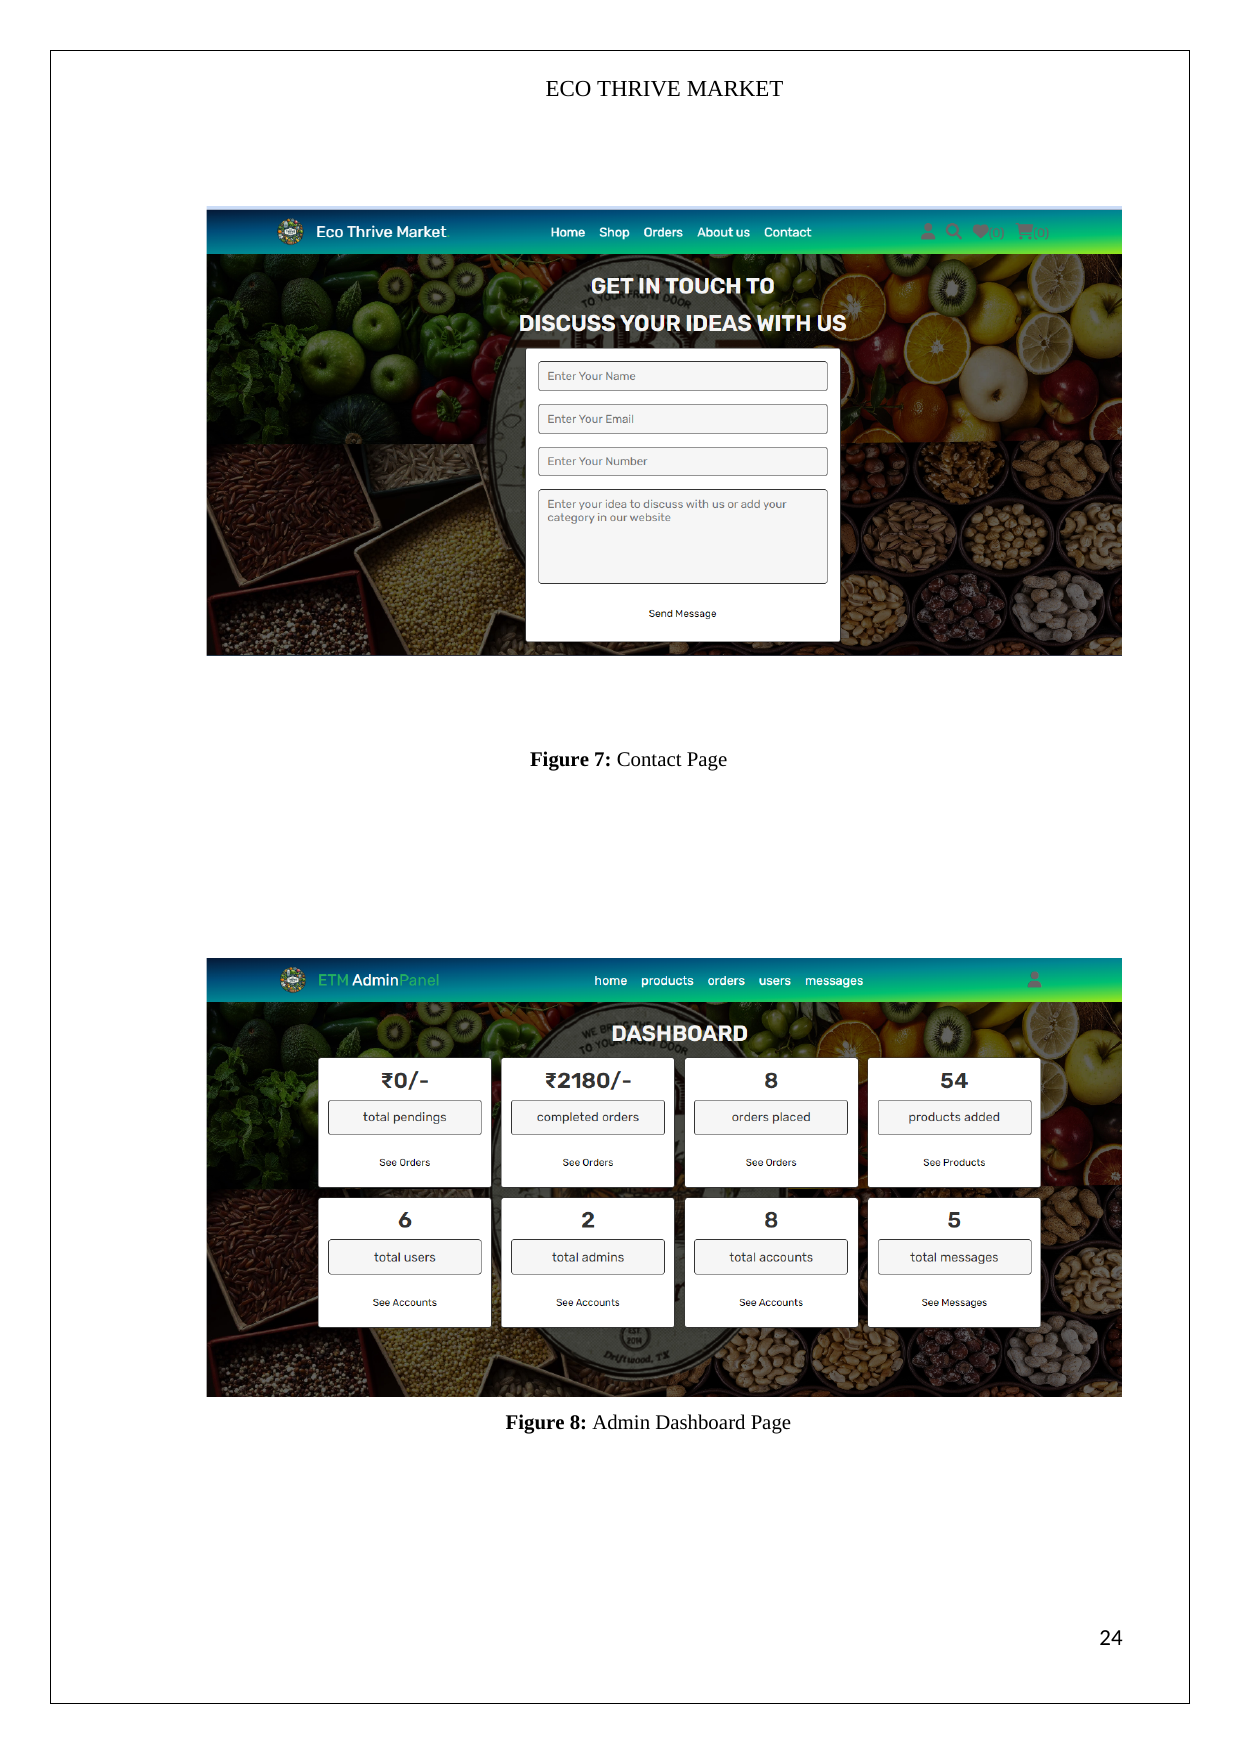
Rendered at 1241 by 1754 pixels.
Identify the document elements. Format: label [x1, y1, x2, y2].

picture [206, 958, 1122, 1397]
picture [206, 206, 1122, 656]
